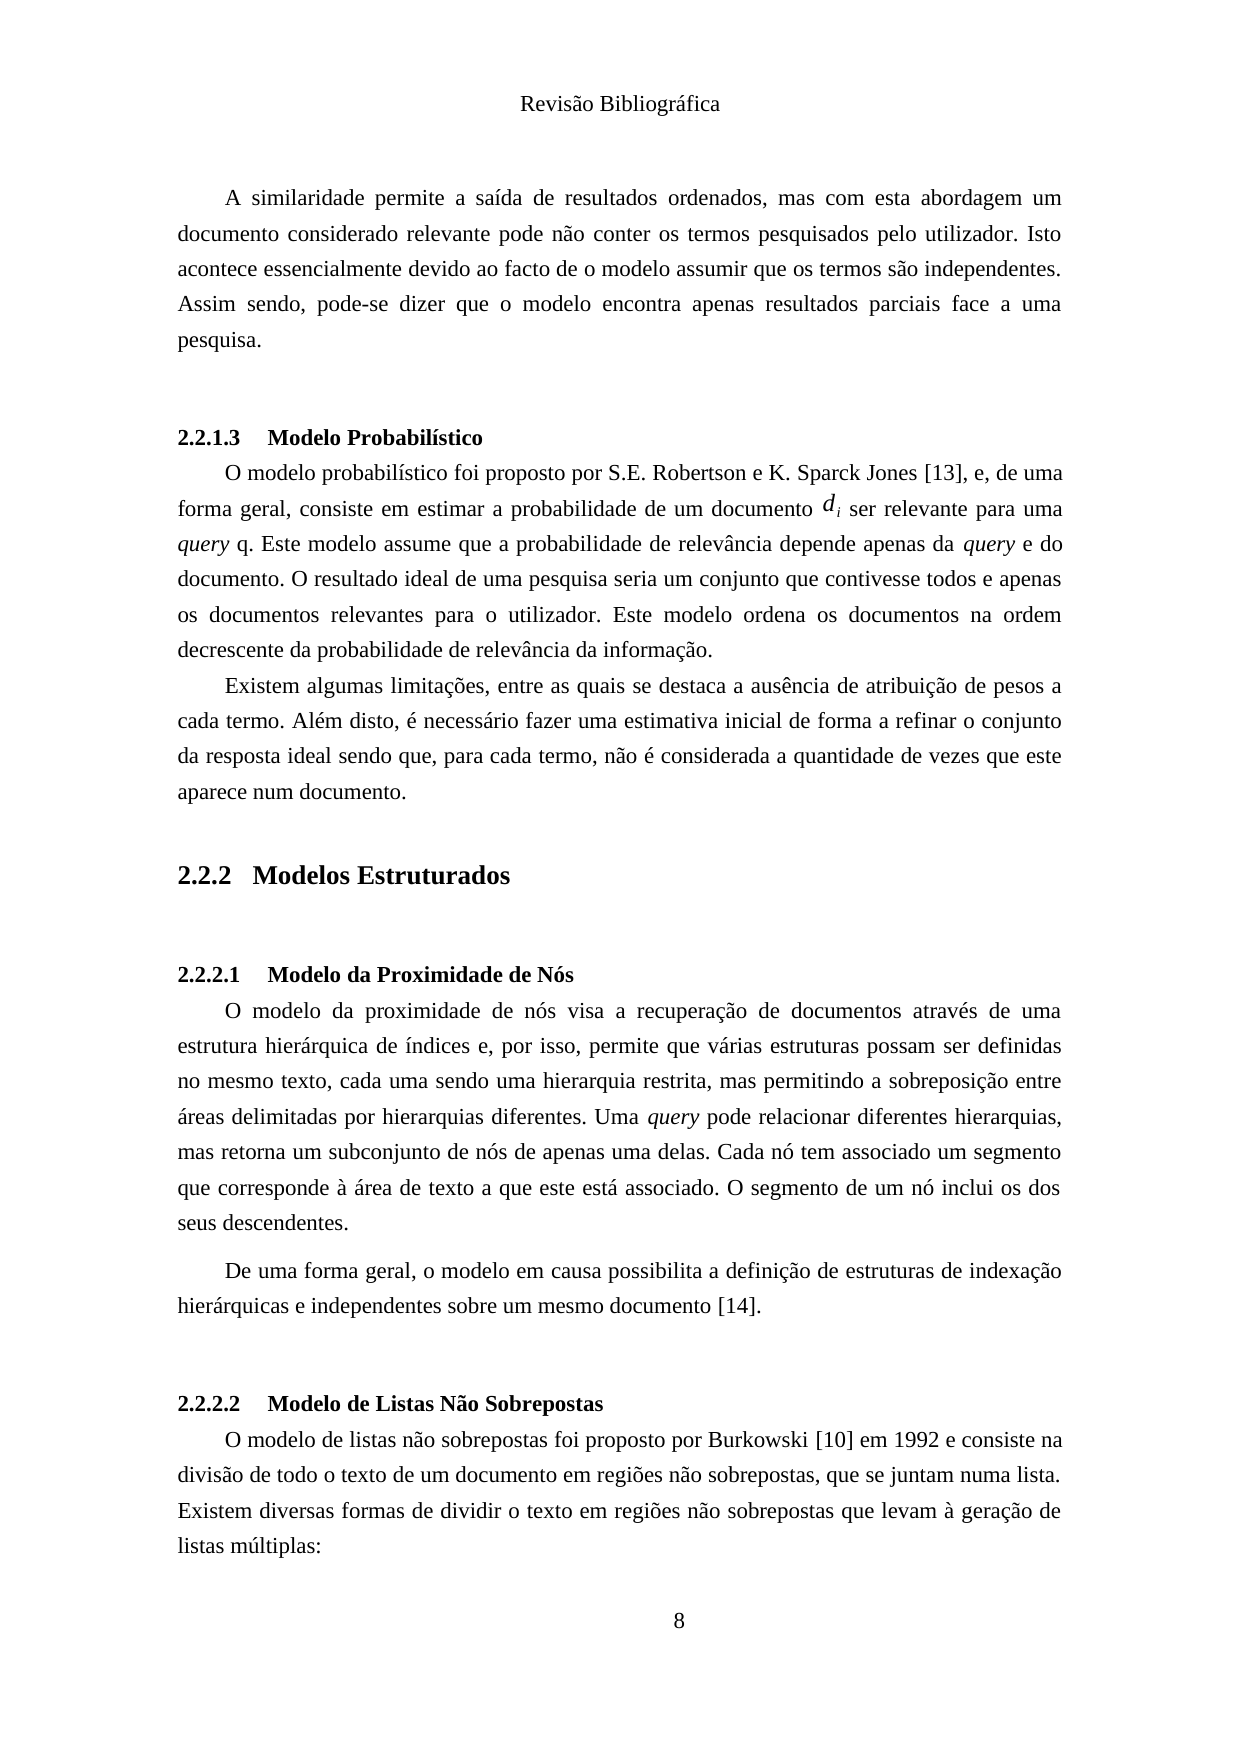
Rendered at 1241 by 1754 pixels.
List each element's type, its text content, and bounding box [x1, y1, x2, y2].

subtitle Modelos Estruturados [177, 856, 1063, 892]
subtitle Modelo de Listas Não Sobrepostas [177, 1383, 1063, 1419]
text De uma forma geral, o modelo em causa possibilita a definição de estruturas de indexação hierárquicas e independentes sobre um mesmo documento [14]. [177, 1250, 1063, 1321]
subtitle Modelo da Proximidade de Nós [177, 954, 1063, 990]
text A similaridade permite a saída de resultados ordenados, mas com esta abordagem um documento considerado relevante pode não conter os termos pesquisados pelo utilizador. Isto acontece essencialmente devido ao facto de o modelo assumir que os termos são independentes. Assim sendo, pode-se dizer que o modelo encontra apenas resultados parciais face a uma pesquisa. [177, 177, 1063, 354]
subtitle Modelo Probabilístico [177, 417, 1063, 452]
text O modelo da proximidade de nós visa a recuperação de documentos através de uma estrutura hierárquica de índices e, por isso, permite que várias estruturas possam ser definidas no mesmo texto, cada uma sendo uma hierarquia restrita, mas permitindo a sobreposição entre áreas delimitadas por hierarquias diferentes. Uma query pode relacionar diferentes hierarquias, mas retorna um subconjunto de nós de apenas uma delas. Cada nó tem associado um segmento que corresponde à área de texto a que este está associado. O segmento de um nó inclui os dos seus descendentes. [177, 990, 1063, 1238]
text Existem algumas limitações, entre as quais se destaca a ausência de atribuição de pesos a cada termo. Além disto, é necessário fazer uma estimativa inicial de forma a refinar o conjunto da resposta ideal sendo que, para cada termo, não é considerada a quantidade de vezes que este aparece num documento. [177, 665, 1063, 806]
text O modelo de listas não sobrepostas foi proposto por Burkowski [10] em 1992 e consiste na divisão de todo o texto de um documento em regiões não sobrepostas, que se juntam numa lista. Existem diversas formas de dividir o texto em regiões não sobrepostas que levam à geração de listas múltiplas: [177, 1419, 1063, 1561]
text O modelo probabilístico foi proposto por S.E. Robertson e K. Sparck Jones [13], e, de uma forma geral, consiste em estimar a probabilidade de um documento ser relevante para uma query q. Este modelo assume que a probabilidade de relevância depende apenas da query e do documento. O resultado ideal de uma pesquisa seria um conjunto que contivesse todos e apenas os documentos relevantes para o utilizador. Este modelo ordena os documentos na ordem decrescente da probabilidade de relevância da informação. [177, 452, 1063, 665]
